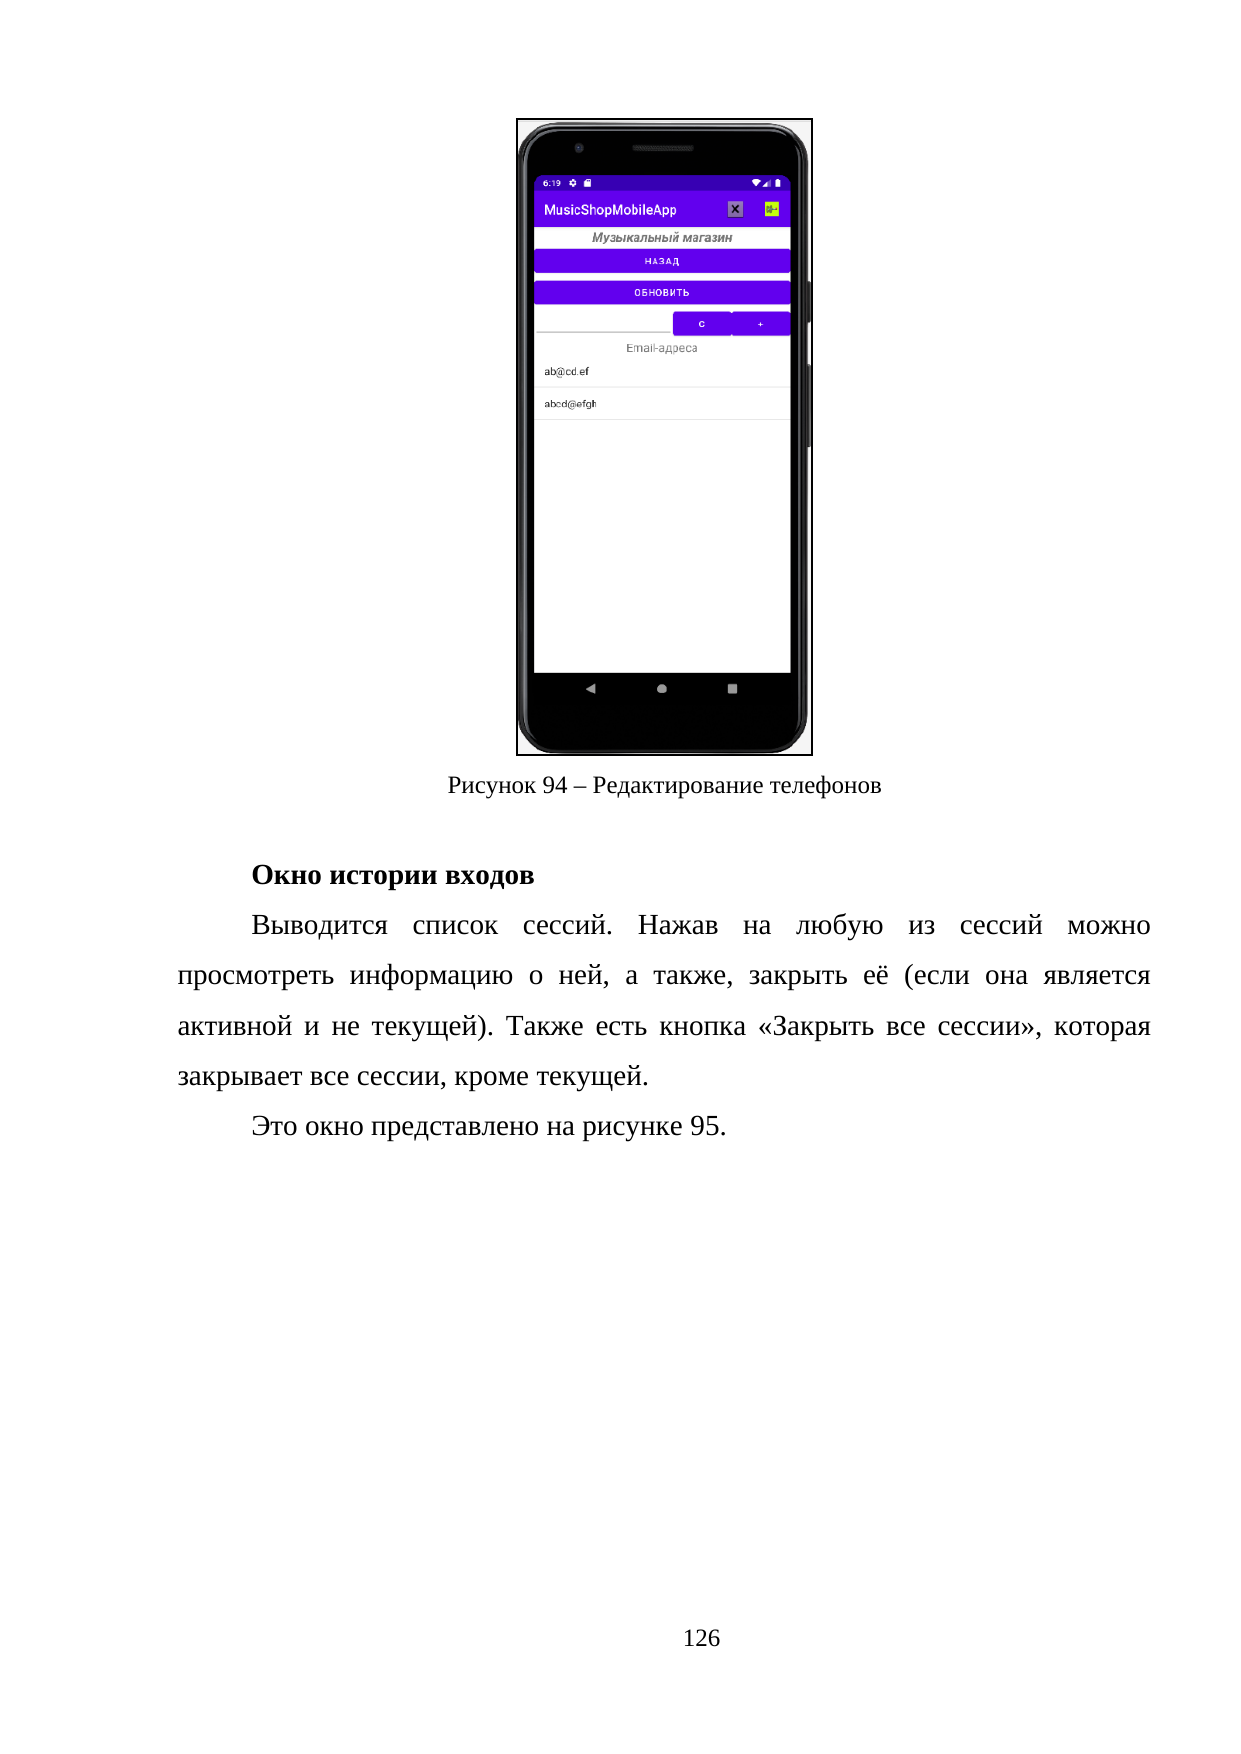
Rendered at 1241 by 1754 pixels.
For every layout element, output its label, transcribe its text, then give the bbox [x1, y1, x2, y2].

text Это окно представлено на рисунке 95. [177, 1108, 1152, 1142]
text Рисунок 94 – Редактирование телефонов [177, 771, 1152, 799]
text Окно истории входов [177, 857, 1152, 890]
picture [518, 120, 811, 754]
text Выводится список сессий. Нажав на любую из сессий можно просмотреть информацию о ней, а также, закрыть её (если она является активной и не текущей). Также есть кнопка «Закрыть все сессии», которая закрывает все сессии, кроме текущей. [177, 907, 1152, 1092]
